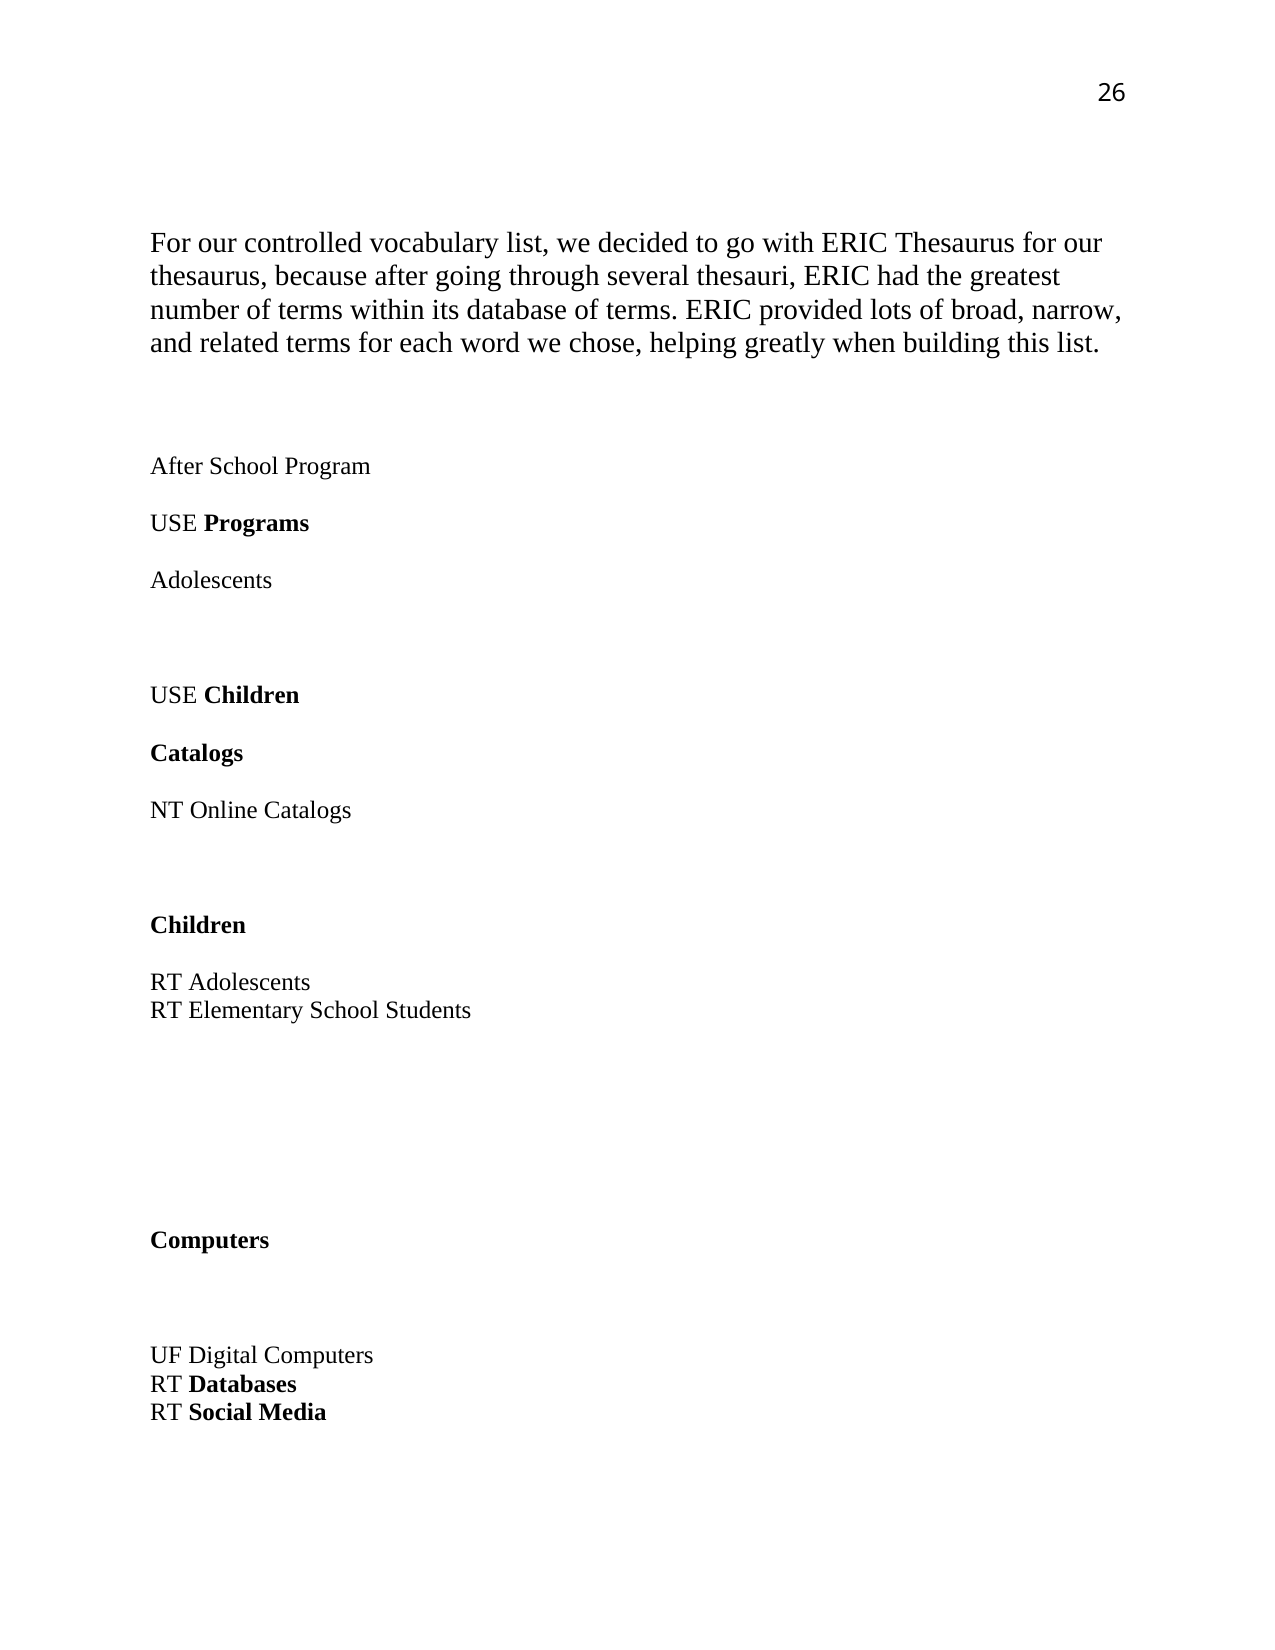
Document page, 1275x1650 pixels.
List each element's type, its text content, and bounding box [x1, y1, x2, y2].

text Computers [150, 1225, 1125, 1253]
text RT Elementary School Students [150, 995, 1125, 1024]
text After School Program [150, 451, 1125, 480]
text RT Adolescents [150, 967, 1125, 995]
text Catalogs [150, 738, 1125, 767]
text RT Databases [150, 1369, 1125, 1397]
text For our controlled vocabulary list, we decided to go with ERIC Thesaurus for our thesaurus, because after going through several thesauri, ERIC had the greatest number of terms within its database of terms. ERIC provided lots of broad, narrow, and related terms for each word we chose, helping greatly when building this list. [150, 225, 1125, 359]
text Children [150, 910, 1125, 938]
text USE Programs [150, 508, 1125, 537]
text USE Children [150, 680, 1125, 709]
text NT Online Catalogs [150, 795, 1125, 823]
text Adolescents [150, 565, 1125, 594]
text UF Digital Computers [150, 1340, 1125, 1369]
text RT Social Media [150, 1397, 1125, 1426]
